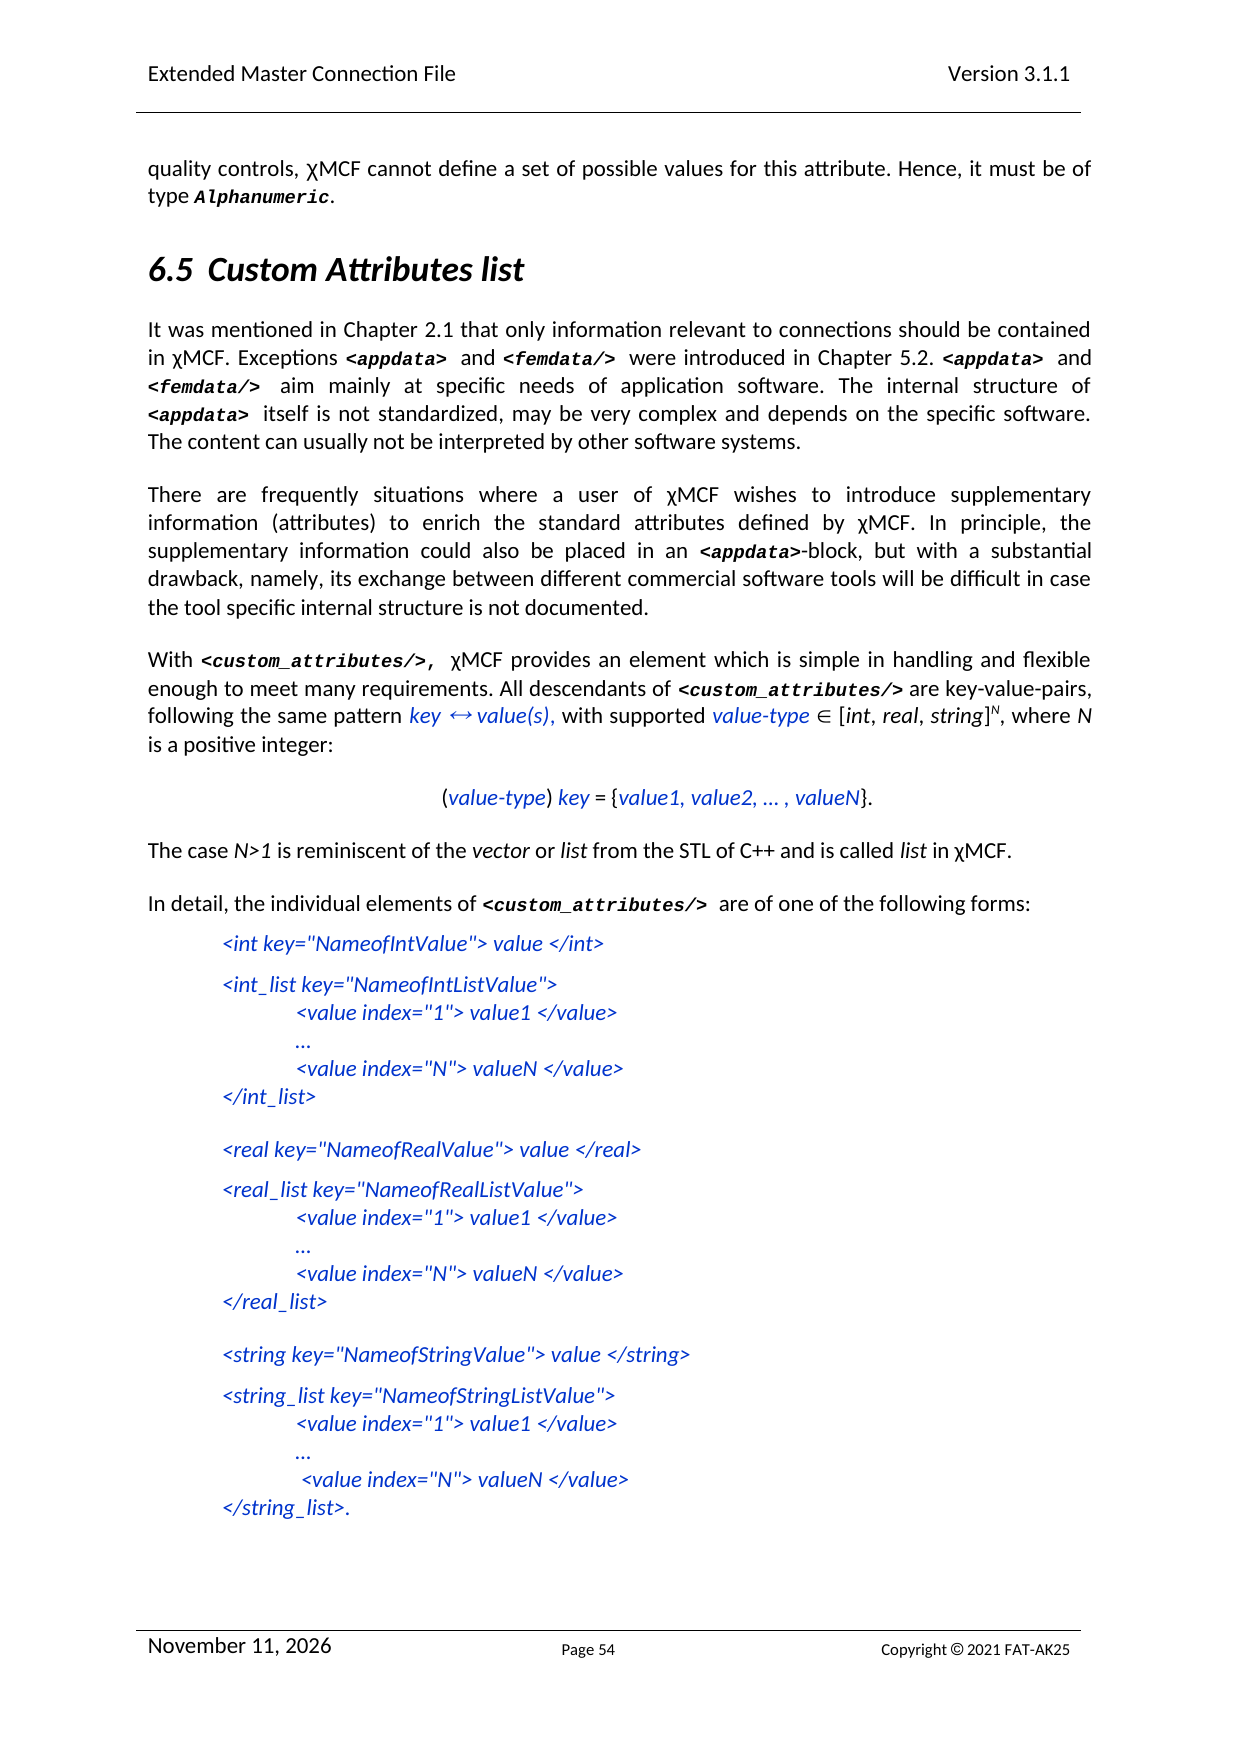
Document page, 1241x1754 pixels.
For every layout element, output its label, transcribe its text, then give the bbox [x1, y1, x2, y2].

text <value index="N"> valueN </value> [222, 1054, 1092, 1082]
subtitle Custom Attributes list [148, 247, 1092, 290]
text <string key="NameofStringValue"> value </string> [222, 1341, 1092, 1368]
text <value index="N"> valueN </value> [222, 1465, 1092, 1493]
text … [222, 1026, 1092, 1054]
text … [222, 1231, 1092, 1259]
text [148, 154, 1092, 210]
text </string_list>. [222, 1493, 1092, 1521]
text </real_list> [222, 1287, 1092, 1316]
text <int key="NameofIntValue"> value </int> [222, 929, 1092, 957]
text <value index="N"> valueN </value> [222, 1259, 1092, 1287]
text <real key="NameofRealValue"> value </real> [222, 1135, 1092, 1163]
text … [222, 1437, 1092, 1465]
text <string_list key="NameofStringListValue"> [222, 1381, 1092, 1409]
text <real_list key="NameofRealListValue"> [222, 1175, 1092, 1203]
text <value index="1"> value1 </value> [222, 998, 1092, 1026]
text <value index="1"> value1 </value> [222, 1203, 1092, 1231]
text <int_list key="NameofIntListValue"> [222, 970, 1092, 998]
text With <custom_attributes/>, χMCF provides an element which is simple in handling and flexible enough to meet many requirements. All descendants of <custom_attributes/> are key-value-pairs, following the same pattern key value(s), with supported value-type [int, real, string]N, where N is a positive integer: [148, 646, 1092, 758]
text The case N>1 is reminiscent of the vector or list from the STL of C++ and is called list in χMCF. [148, 836, 1092, 864]
text There are frequently situations where a user of χMCF wishes to introduce supplementary information (attributes) to enrich the standard attributes defined by χMCF. In principle, the supplementary information could also be placed in an <appdata>-block, but with a substantial drawback, namely, its exchange between different commercial software tools will be difficult in case the tool specific internal structure is not documented. [148, 481, 1092, 621]
text (value-type) key = {value1, value2, … , valueN}. [148, 783, 1092, 811]
text </int_list> [222, 1082, 1092, 1110]
text <value index="1"> value1 </value> [222, 1409, 1092, 1437]
text In detail, the individual elements of <custom_attributes/> are of one of the following forms: [148, 889, 1092, 917]
text It was mentioned in Chapter 2.1 that only information relevant to connections should be contained in χMCF. Exceptions <appdata> and <femdata/> were introduced in Chapter 5.2. <appdata> and <femdata/> aim mainly at specific needs of application software. The internal structure of <appdata> itself is not standardized, may be very complex and depends on the specific software. The content can usually not be interpreted by other software systems. [148, 315, 1092, 456]
